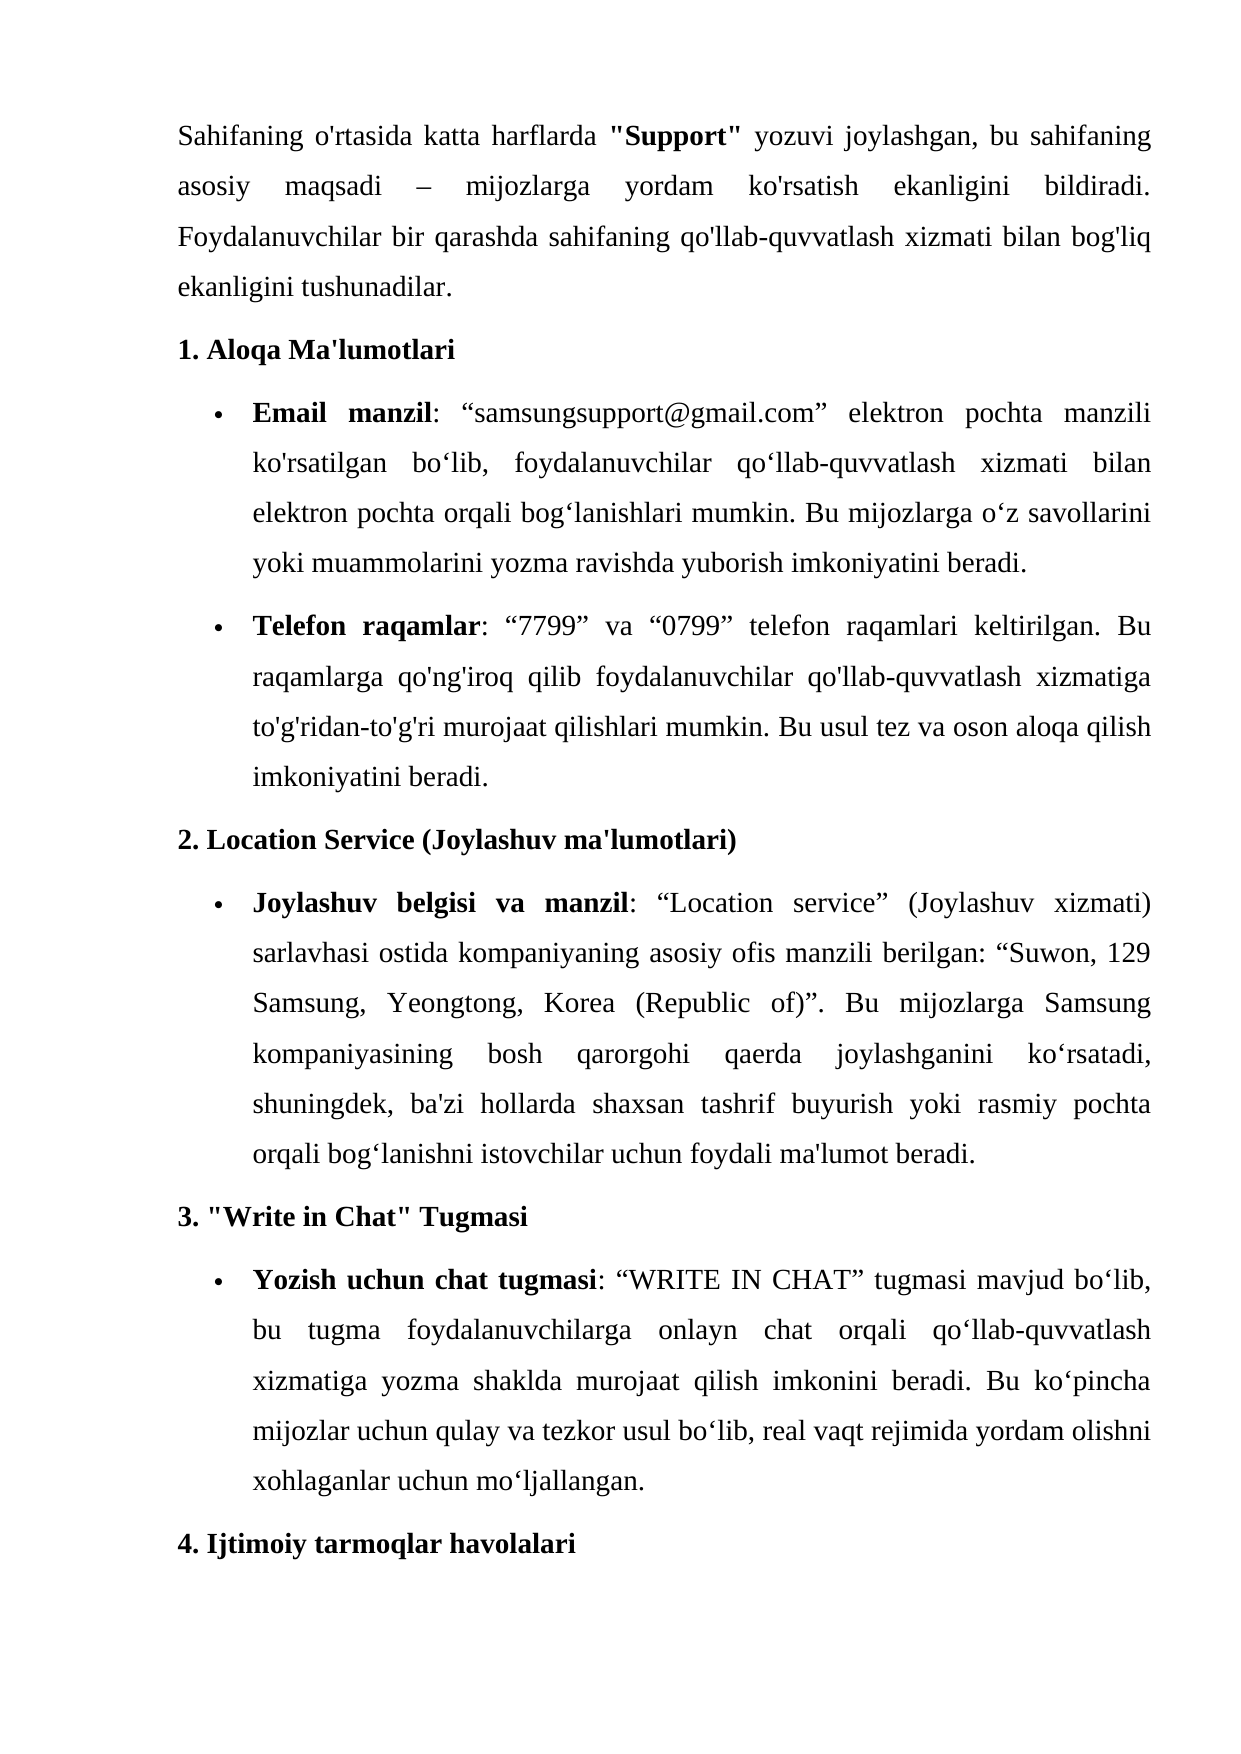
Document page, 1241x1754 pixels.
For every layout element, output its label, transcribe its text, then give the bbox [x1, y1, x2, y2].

text 1. Aloqa Ma'lumotlari [177, 332, 1152, 365]
text 2. Location Service (Joylashuv ma'lumotlari) [177, 822, 1152, 856]
list Telefon raqamlar: “7799” va “0799” telefon raqamlari keltirilgan. Bu raqamlarga qo'ng'iroq qilib foydalanuvchilar qo'llab-quvvatlash xizmatiga to'g'ridan-to'g'ri murojaat qilishlari mumkin. Bu usul tez va oson aloqa qilish imkoniyatini beradi. [215, 608, 1152, 793]
text 3. "Write in Chat" Tugmasi [177, 1199, 1152, 1233]
text Sahifaning o'rtasida katta harflarda "Support" yozuvi joylashgan, bu sahifaning asosiy maqsadi – mijozlarga yordam ko'rsatish ekanligini bildiradi. Foydalanuvchilar bir qarashda sahifaning qo'llab-quvvatlash xizmati bilan bog'liq ekanligini tushunadilar. [177, 118, 1152, 303]
text 4. Ijtimoiy tarmoqlar havolalari [177, 1526, 1152, 1560]
list Yozish uchun chat tugmasi: “WRITE IN CHAT” tugmasi mavjud bo‘lib, bu tugma foydalanuvchilarga onlayn chat orqali qo‘llab-quvvatlash xizmatiga yozma shaklda murojaat qilish imkonini beradi. Bu ko‘pincha mijozlar uchun qulay va tezkor usul bo‘lib, real vaqt rejimida yordam olishni xohlaganlar uchun mo‘ljallangan. [215, 1262, 1152, 1497]
list Email manzil: “samsungsupport@gmail.com” elektron pochta manzili ko'rsatilgan bo‘lib, foydalanuvchilar qo‘llab-quvvatlash xizmati bilan elektron pochta orqali bog‘lanishlari mumkin. Bu mijozlarga o‘z savollarini yoki muammolarini yozma ravishda yuborish imkoniyatini beradi. [215, 395, 1152, 579]
list Joylashuv belgisi va manzil: “Location service” (Joylashuv xizmati) sarlavhasi ostida kompaniyaning asosiy ofis manzili berilgan: “Suwon, 129 Samsung, Yeongtong, Korea (Republic of)”. Bu mijozlarga Samsung kompaniyasining bosh qarorgohi qaerda joylashganini ko‘rsatadi, shuningdek, ba'zi hollarda shaxsan tashrif buyurish yoki rasmiy pochta orqali bog‘lanishni istovchilar uchun foydali ma'lumot beradi. [215, 885, 1152, 1170]
